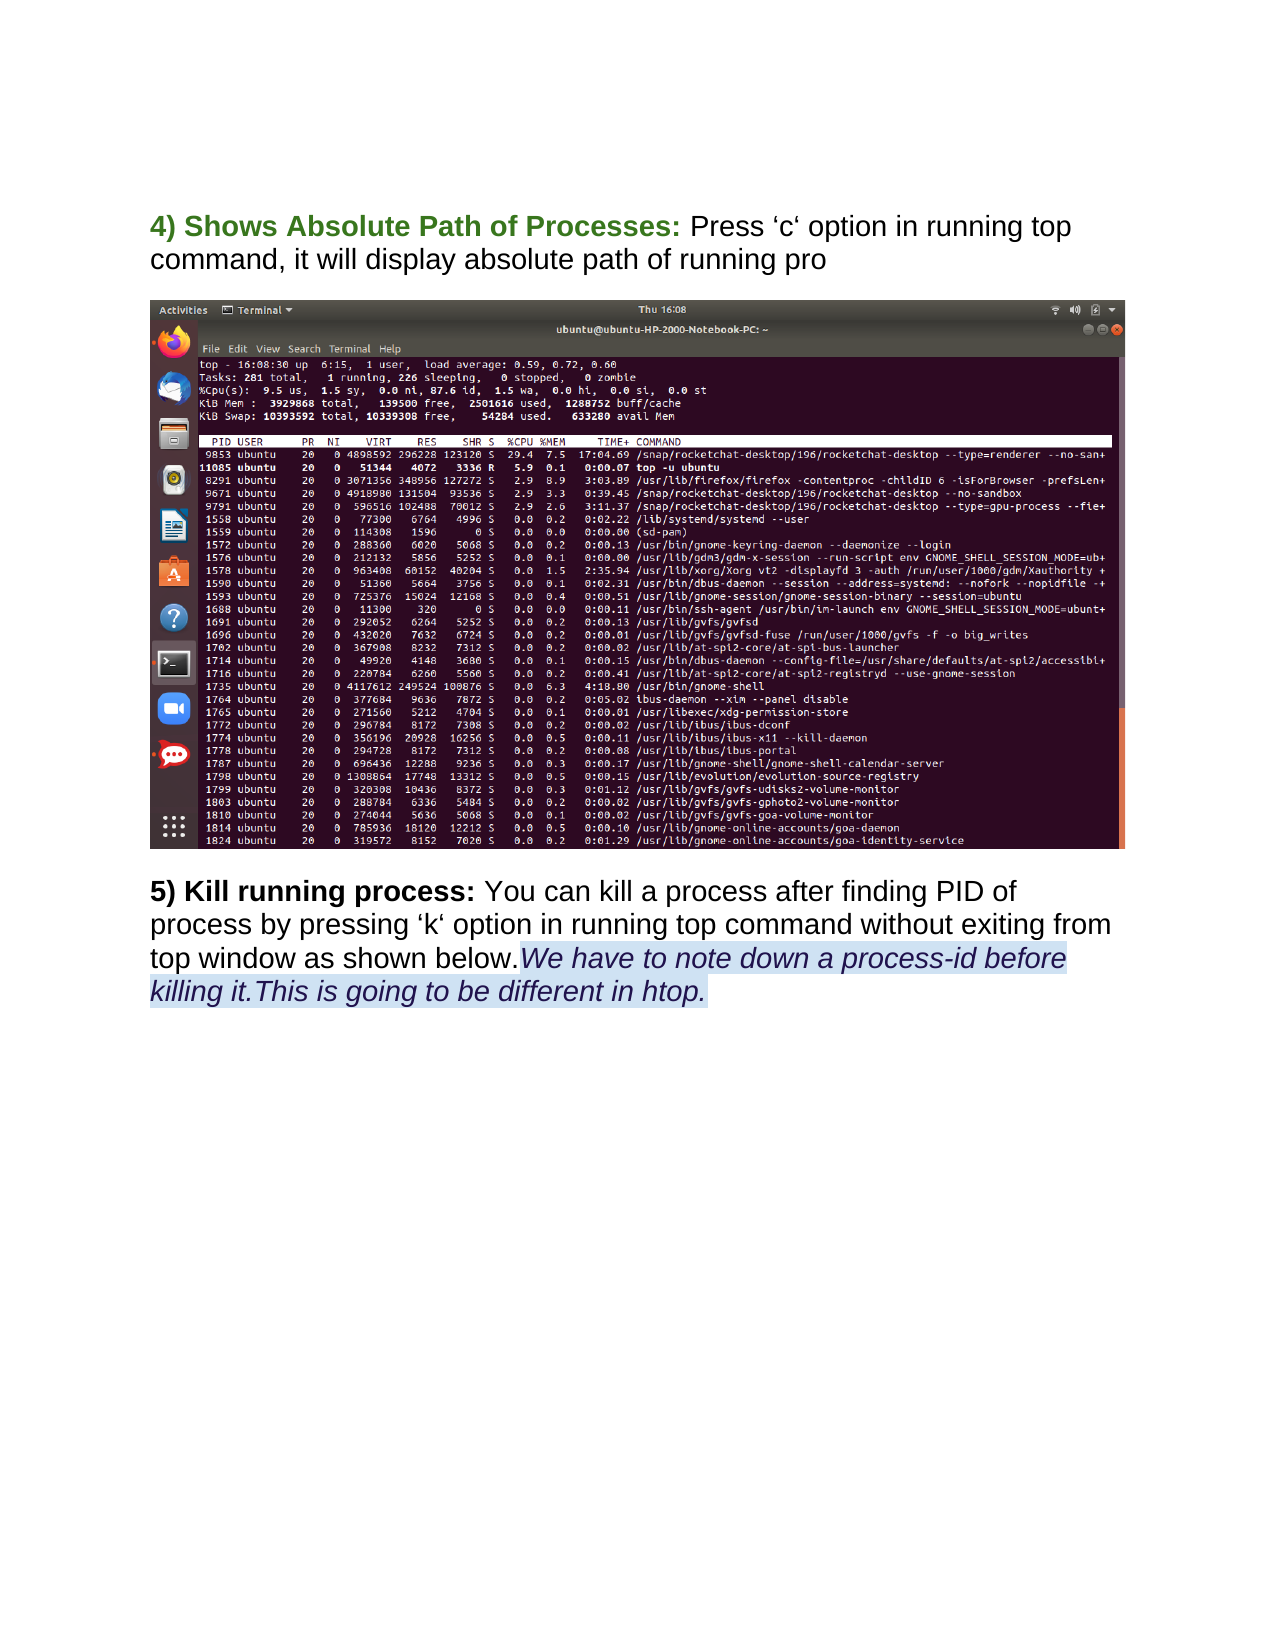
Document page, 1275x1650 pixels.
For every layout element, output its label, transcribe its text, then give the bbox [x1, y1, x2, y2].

text 4) Shows Absolute Path of Processes: Press ‘c‘ option in running top command, it will display absolute path of running pro [150, 208, 1125, 276]
text 5) Kill running process: You can kill a process after finding PID of process by pressing ‘k‘ option in running top command without exiting from top window as shown below.We have to note down a process-id before killing it.This is going to be different in htop. [150, 873, 1125, 1008]
picture [150, 300, 1125, 849]
